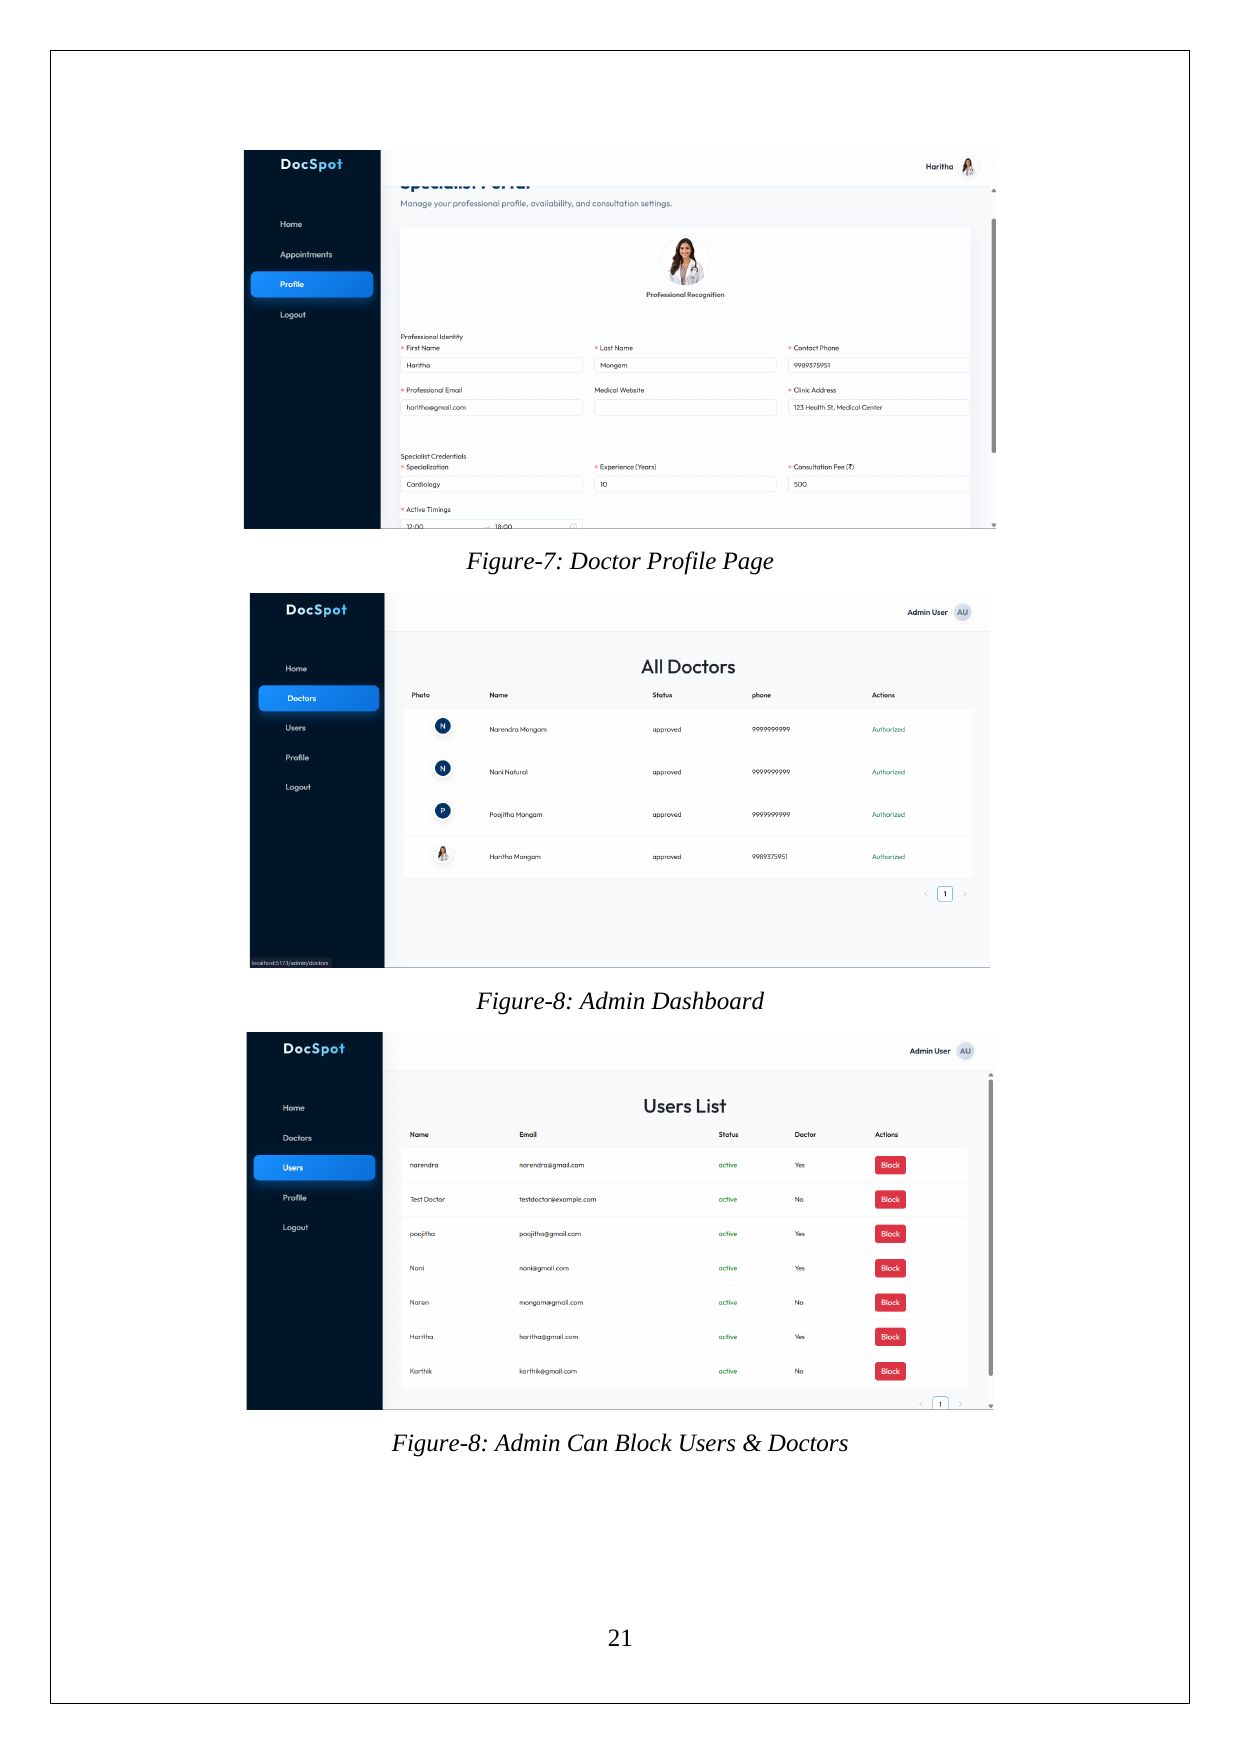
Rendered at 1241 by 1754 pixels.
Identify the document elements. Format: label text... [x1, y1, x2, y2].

picture [243, 150, 997, 529]
text Figure-8: Admin Can Block Users & Doctors [150, 1428, 1090, 1457]
picture [249, 593, 991, 968]
text Figure-8: Admin Dashboard [150, 986, 1090, 1014]
picture [246, 1032, 994, 1410]
text Figure-7: Doctor Profile Page [150, 546, 1090, 575]
